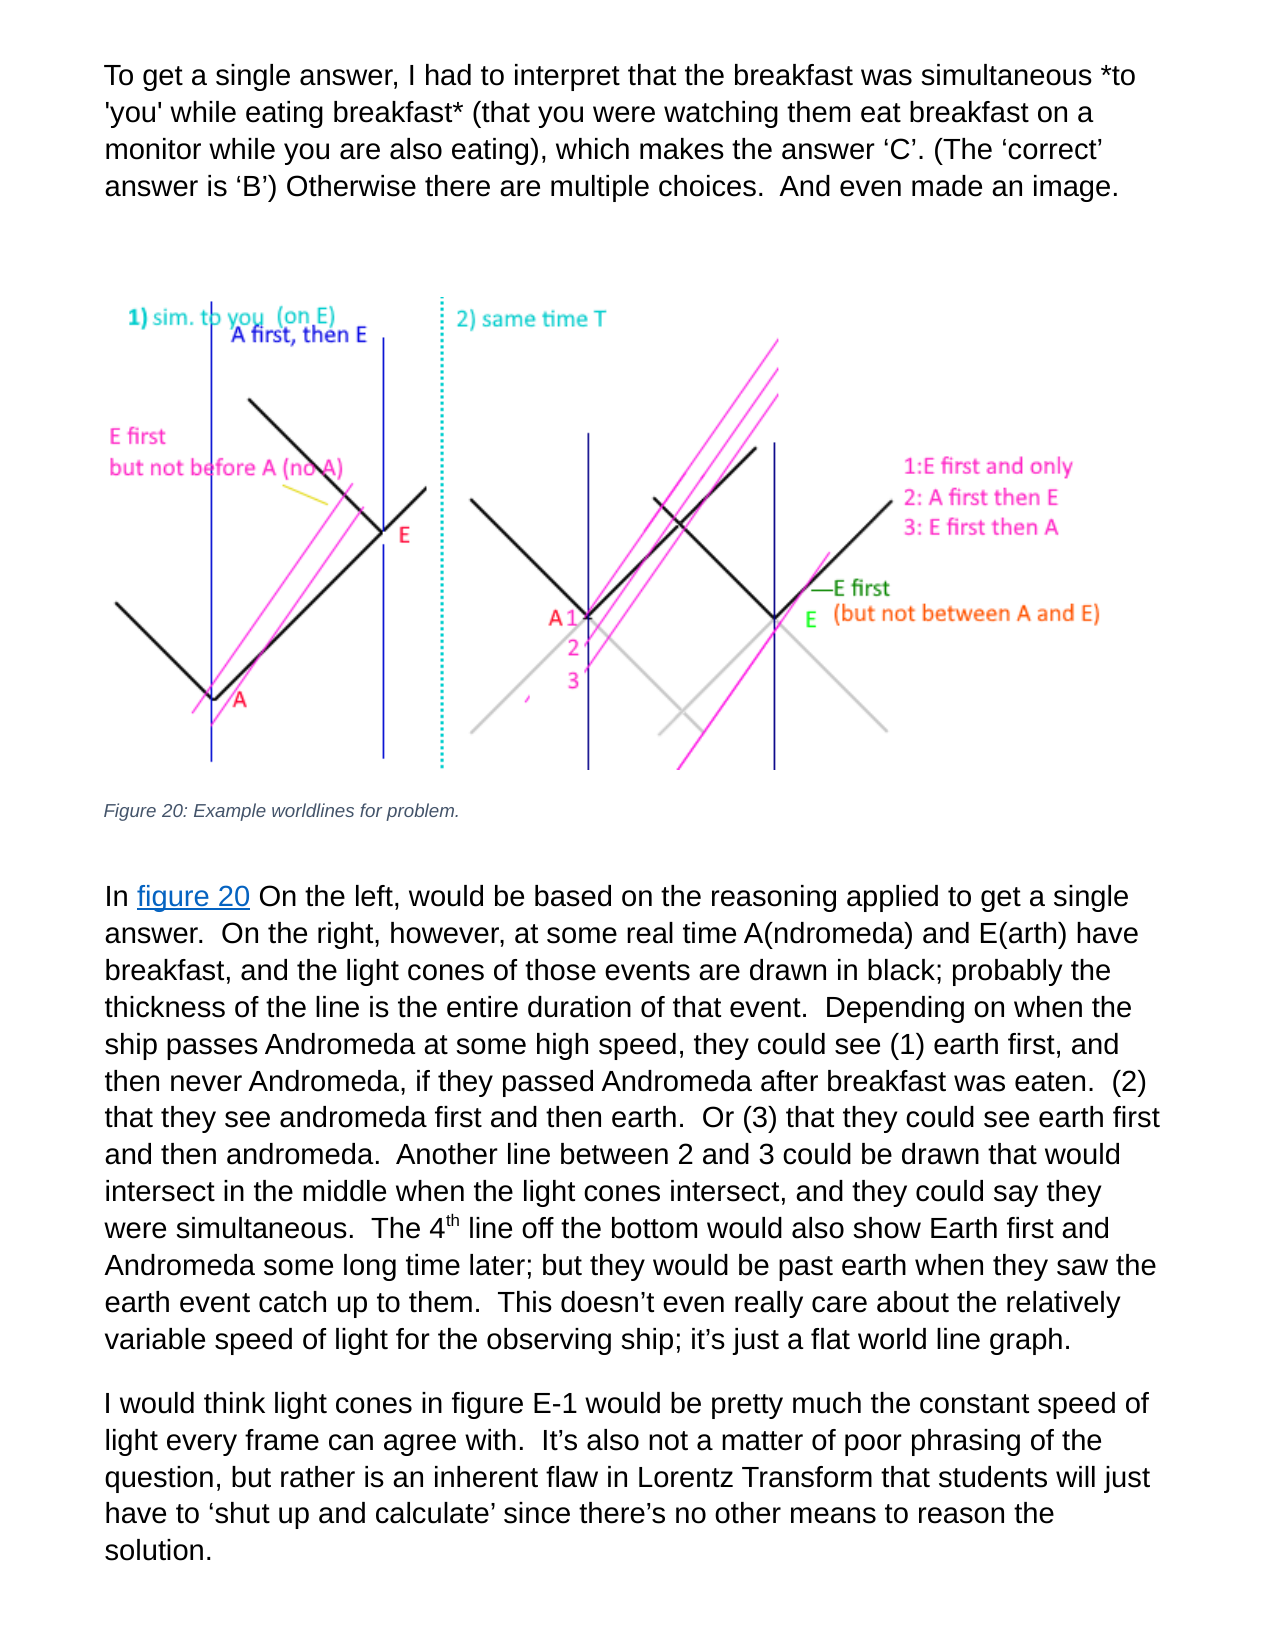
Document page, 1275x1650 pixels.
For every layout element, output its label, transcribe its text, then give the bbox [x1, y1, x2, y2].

text In figure 20 On the left, would be based on the reasoning applied to get a single answer. On the right, however, at some real time A(ndromeda) and E(arth) have breakfast, and the light cones of those events are drawn in black; probably the thickness of the line is the entire duration of that event. Depending on when the ship passes Andromeda at some high speed, they could see (1) earth first, and then never Andromeda, if they passed Andromeda after breakfast was eaten. (2) that they see andromeda first and then earth. Or (3) that they could see earth first and then andromeda. Another line between 2 and 3 could be drawn that would intersect in the middle when the light cones intersect, and they could say they were simultaneous. The 4th line off the bottom would also show Earth first and Andromeda some long time later; but they would be past earth when they saw the earth event catch up to them. This doesn’t even really care about the relatively variable speed of light for the observing ship; it’s just a flat world line graph. [103, 842, 1172, 1355]
text I would think light cones in figure E-1 would be pretty much the constant speed of light every frame can agree with. It’s also not a matter of poor phrasing of the question, but rather is an inherent flaw in Lorentz Transform that students will just have to ‘shut up and calculate’ since there’s no other means to reason the solution. [103, 1386, 1172, 1567]
picture [103, 297, 1118, 770]
text Figure 20: Example worldlines for problem. [103, 800, 1172, 821]
text To get a single answer, I had to interpret that the breakfast was simultaneous *to 'you' while eating breakfast* (that you were watching them eat breakfast on a monitor while you are also eating), which makes the answer ‘C’. (The ‘correct’ answer is ‘B’) Otherwise there are multiple choices. And even made an image. [103, 58, 1172, 202]
